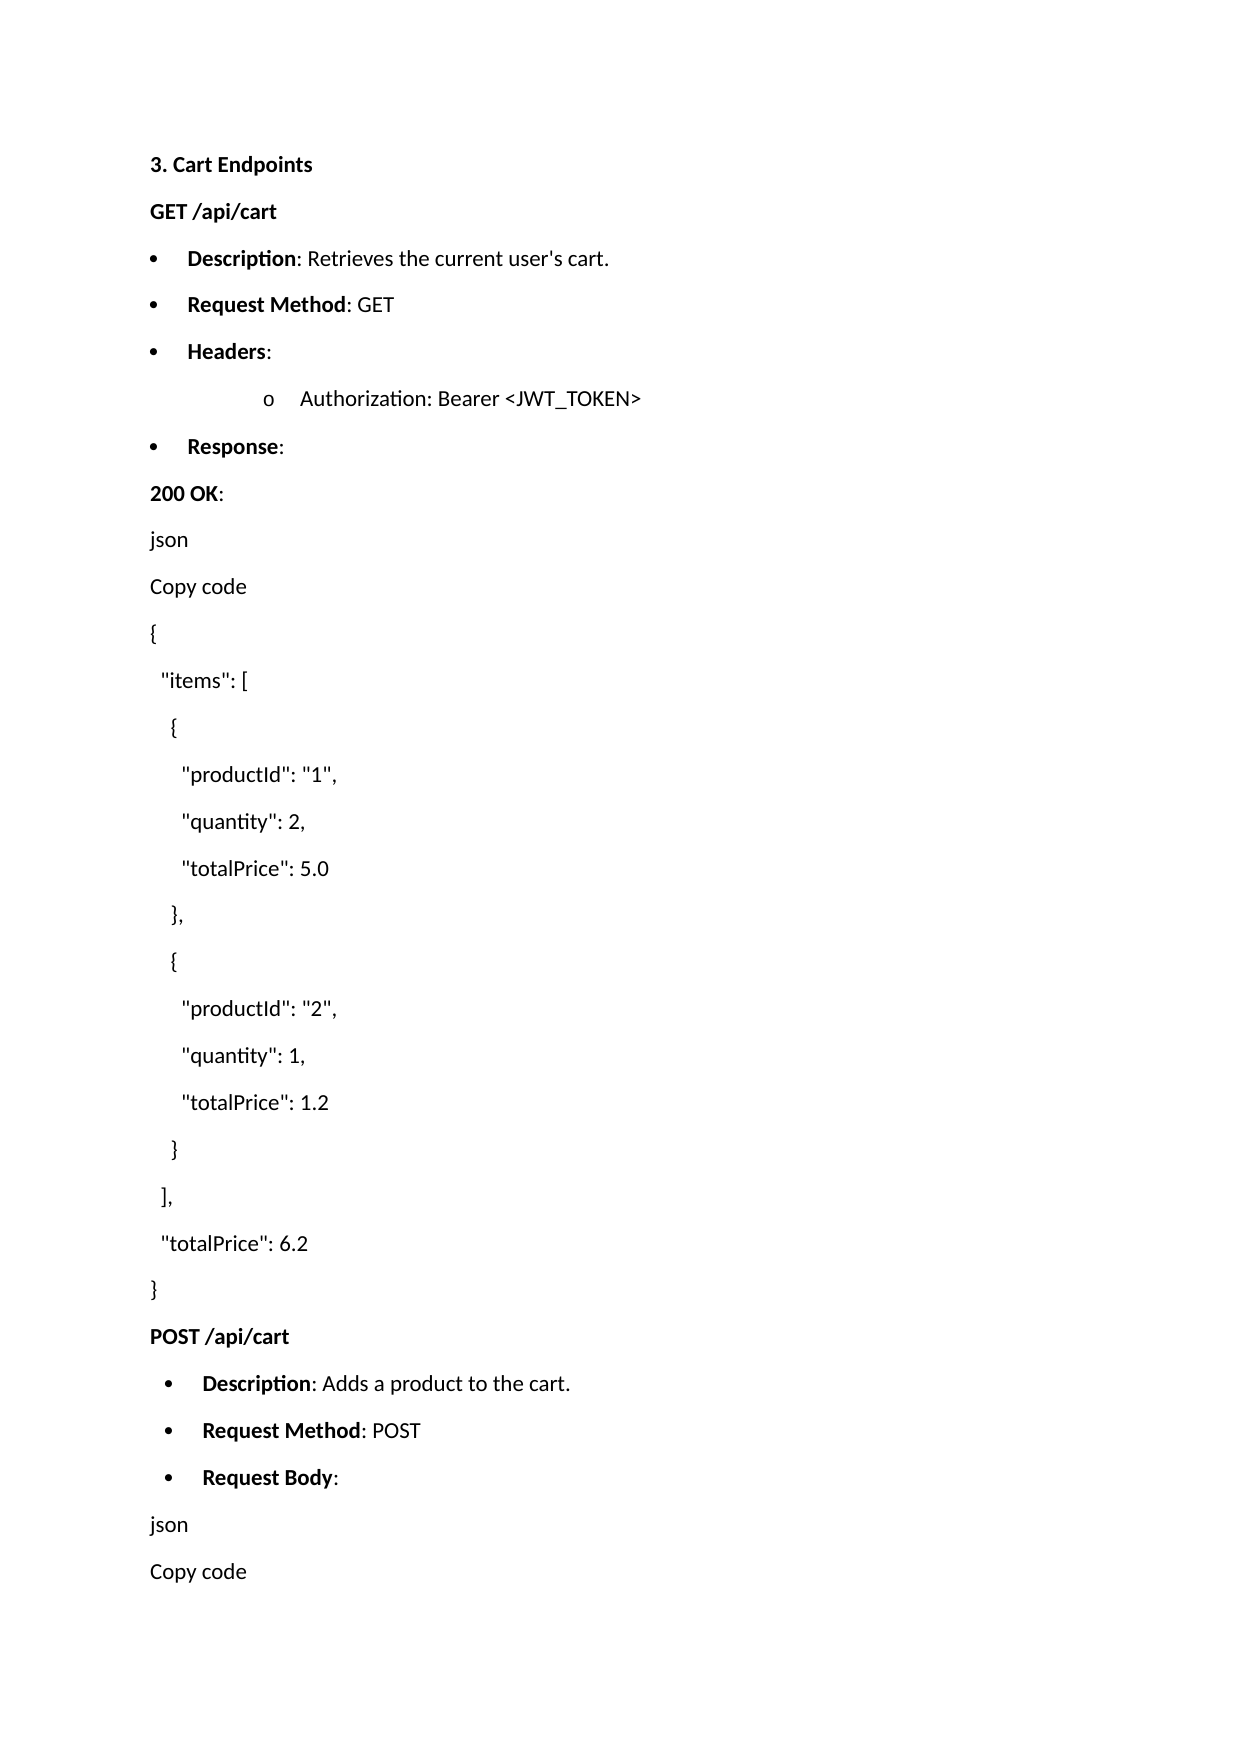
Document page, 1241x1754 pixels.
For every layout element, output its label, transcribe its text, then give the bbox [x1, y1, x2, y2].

text Copy code [150, 572, 1090, 600]
text json [150, 526, 1090, 553]
text { [150, 713, 1090, 741]
text json [150, 1510, 1090, 1538]
list Description: Adds a product to the cart. [165, 1369, 1090, 1397]
text { [150, 947, 1090, 975]
text "items": [ [150, 666, 1090, 694]
text "totalPrice": 6.2 [150, 1229, 1090, 1257]
text } [150, 1135, 1090, 1163]
list Description: Retrieves the current user's cart. [150, 244, 1090, 272]
text Copy code [150, 1557, 1090, 1585]
text 3. Cart Endpoints [150, 150, 1090, 178]
text ], [150, 1182, 1090, 1210]
text } [150, 1276, 1090, 1303]
text "totalPrice": 1.2 [150, 1088, 1090, 1116]
text "productId": "2", [150, 994, 1090, 1022]
list Authorization: Bearer <JWT_TOKEN> [262, 384, 1090, 413]
text "quantity": 2, [150, 807, 1090, 835]
list Response: [150, 432, 1090, 460]
text GET /api/cart [150, 197, 1090, 225]
text "productId": "1", [150, 760, 1090, 788]
list Headers: [150, 337, 1090, 366]
text POST /api/cart [150, 1322, 1090, 1350]
text }, [150, 901, 1090, 928]
list Request Method: POST [165, 1416, 1090, 1444]
text "quantity": 1, [150, 1041, 1090, 1069]
text "totalPrice": 5.0 [150, 854, 1090, 882]
list Request Method: GET [150, 291, 1090, 319]
list Request Body: [165, 1463, 1090, 1491]
text 200 OK: [150, 479, 1090, 507]
text { [150, 619, 1090, 647]
